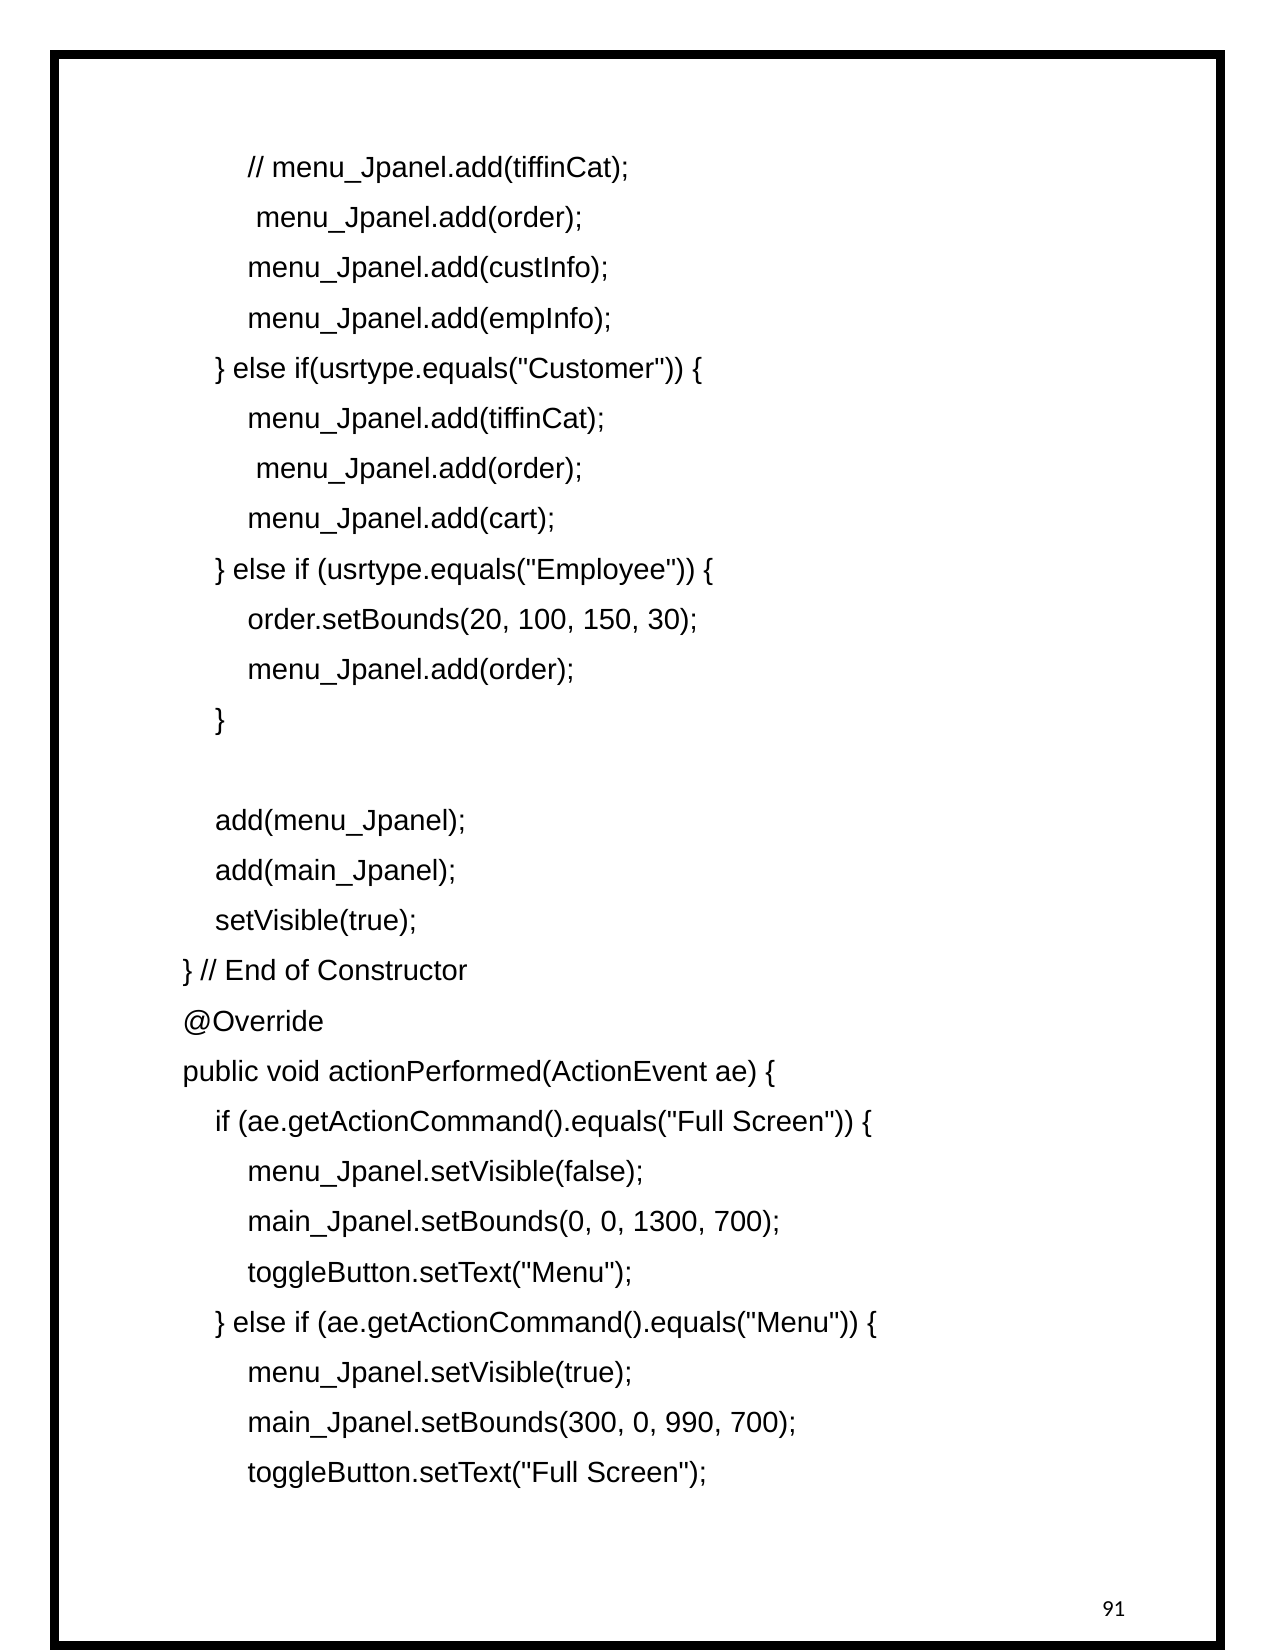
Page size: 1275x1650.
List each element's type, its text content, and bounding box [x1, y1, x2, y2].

text } [150, 702, 1125, 736]
text menu_Jpanel.add(cart); [150, 501, 1125, 535]
text } else if (usrtype.equals("Employee")) { [150, 552, 1125, 585]
text add(menu_Jpanel); [150, 803, 1125, 836]
text menu_Jpanel.add(order); [150, 451, 1125, 485]
text toggleButton.setText("Menu"); [150, 1254, 1125, 1288]
text menu_Jpanel.add(order); [150, 200, 1125, 234]
text toggleButton.setText("Full Screen"); [150, 1455, 1125, 1489]
text menu_Jpanel.add(empInfo); [150, 301, 1125, 334]
text } else if(usrtype.equals("Customer")) { [150, 351, 1125, 384]
text } // End of Constructor [150, 953, 1125, 987]
text if (ae.getActionCommand().equals("Full Screen")) { [150, 1104, 1125, 1137]
text setVisible(true); [150, 903, 1125, 937]
text menu_Jpanel.setVisible(true); [150, 1355, 1125, 1388]
text order.setBounds(20, 100, 150, 30); [150, 602, 1125, 635]
text main_Jpanel.setBounds(300, 0, 990, 700); [150, 1405, 1125, 1439]
text main_Jpanel.setBounds(0, 0, 1300, 700); [150, 1204, 1125, 1238]
text public void actionPerformed(ActionEvent ae) { [150, 1054, 1125, 1087]
text @Override [150, 1003, 1125, 1037]
text menu_Jpanel.add(custInfo); [150, 250, 1125, 284]
text add(main_Jpanel); [150, 853, 1125, 886]
text menu_Jpanel.add(tiffinCat); [150, 401, 1125, 434]
text menu_Jpanel.setVisible(false); [150, 1154, 1125, 1188]
text } else if (ae.getActionCommand().equals("Menu")) { [150, 1305, 1125, 1338]
text menu_Jpanel.add(order); [150, 652, 1125, 686]
text // menu_Jpanel.add(tiffinCat); [150, 150, 1125, 183]
